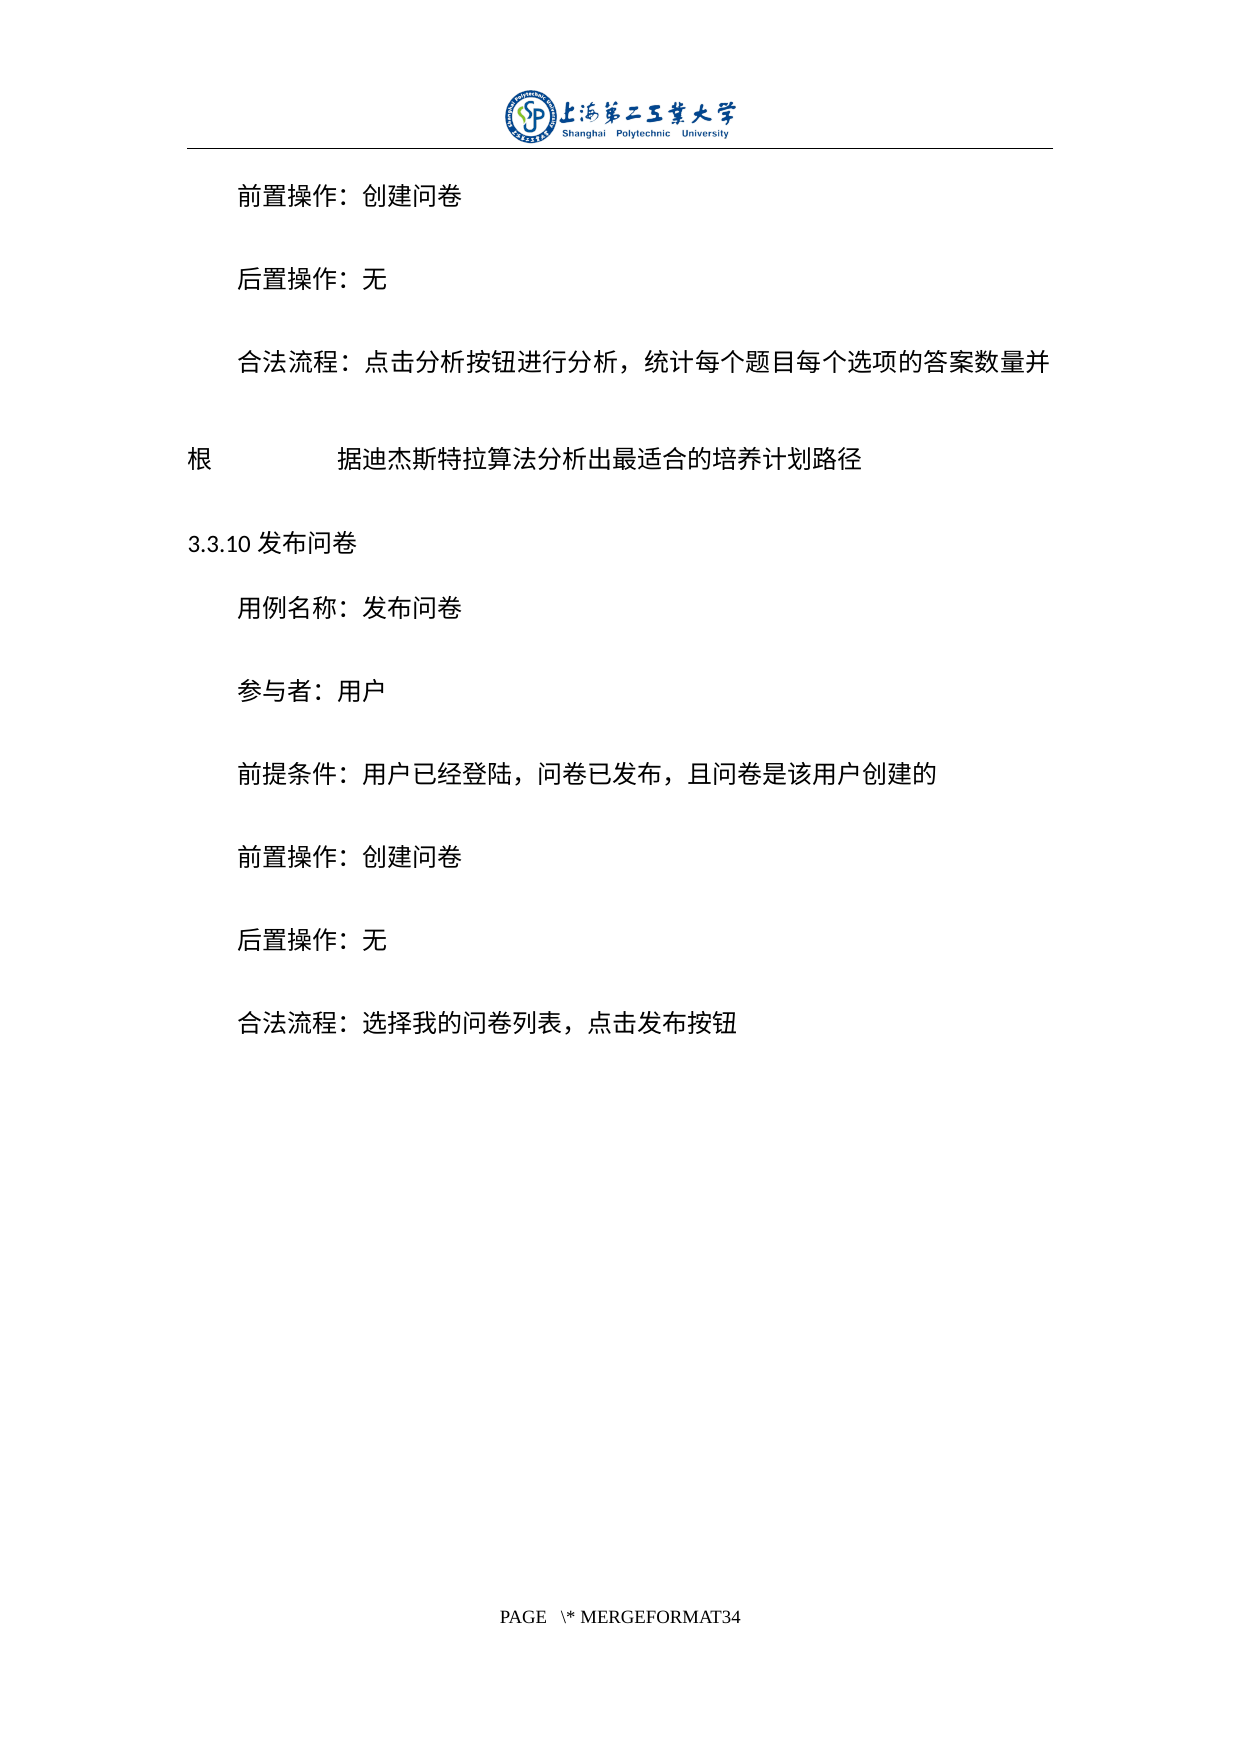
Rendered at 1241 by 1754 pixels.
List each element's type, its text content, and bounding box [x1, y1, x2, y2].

text 合法流程：点击分析按钮进行分析，统计每个题目每个选项的答案数量并根 据迪杰斯特拉算法分析出最适合的培养计划路径 [187, 328, 1053, 491]
text 前置操作：创建问卷 [187, 823, 1053, 888]
text 前置操作：创建问卷 [187, 162, 1053, 227]
text 参与者：用户 [187, 657, 1053, 722]
text 合法流程：选择我的问卷列表，点击发布按钮 [187, 989, 1053, 1054]
text 用例名称：发布问卷 [187, 574, 1053, 639]
text 后置操作：无 [187, 245, 1053, 310]
picture [503, 88, 737, 146]
text 前提条件：用户已经登陆，问卷已发布，且问卷是该用户创建的 [187, 740, 1053, 805]
list 3.3.10 发布问卷 [187, 509, 1053, 574]
text 后置操作：无 [187, 906, 1053, 971]
